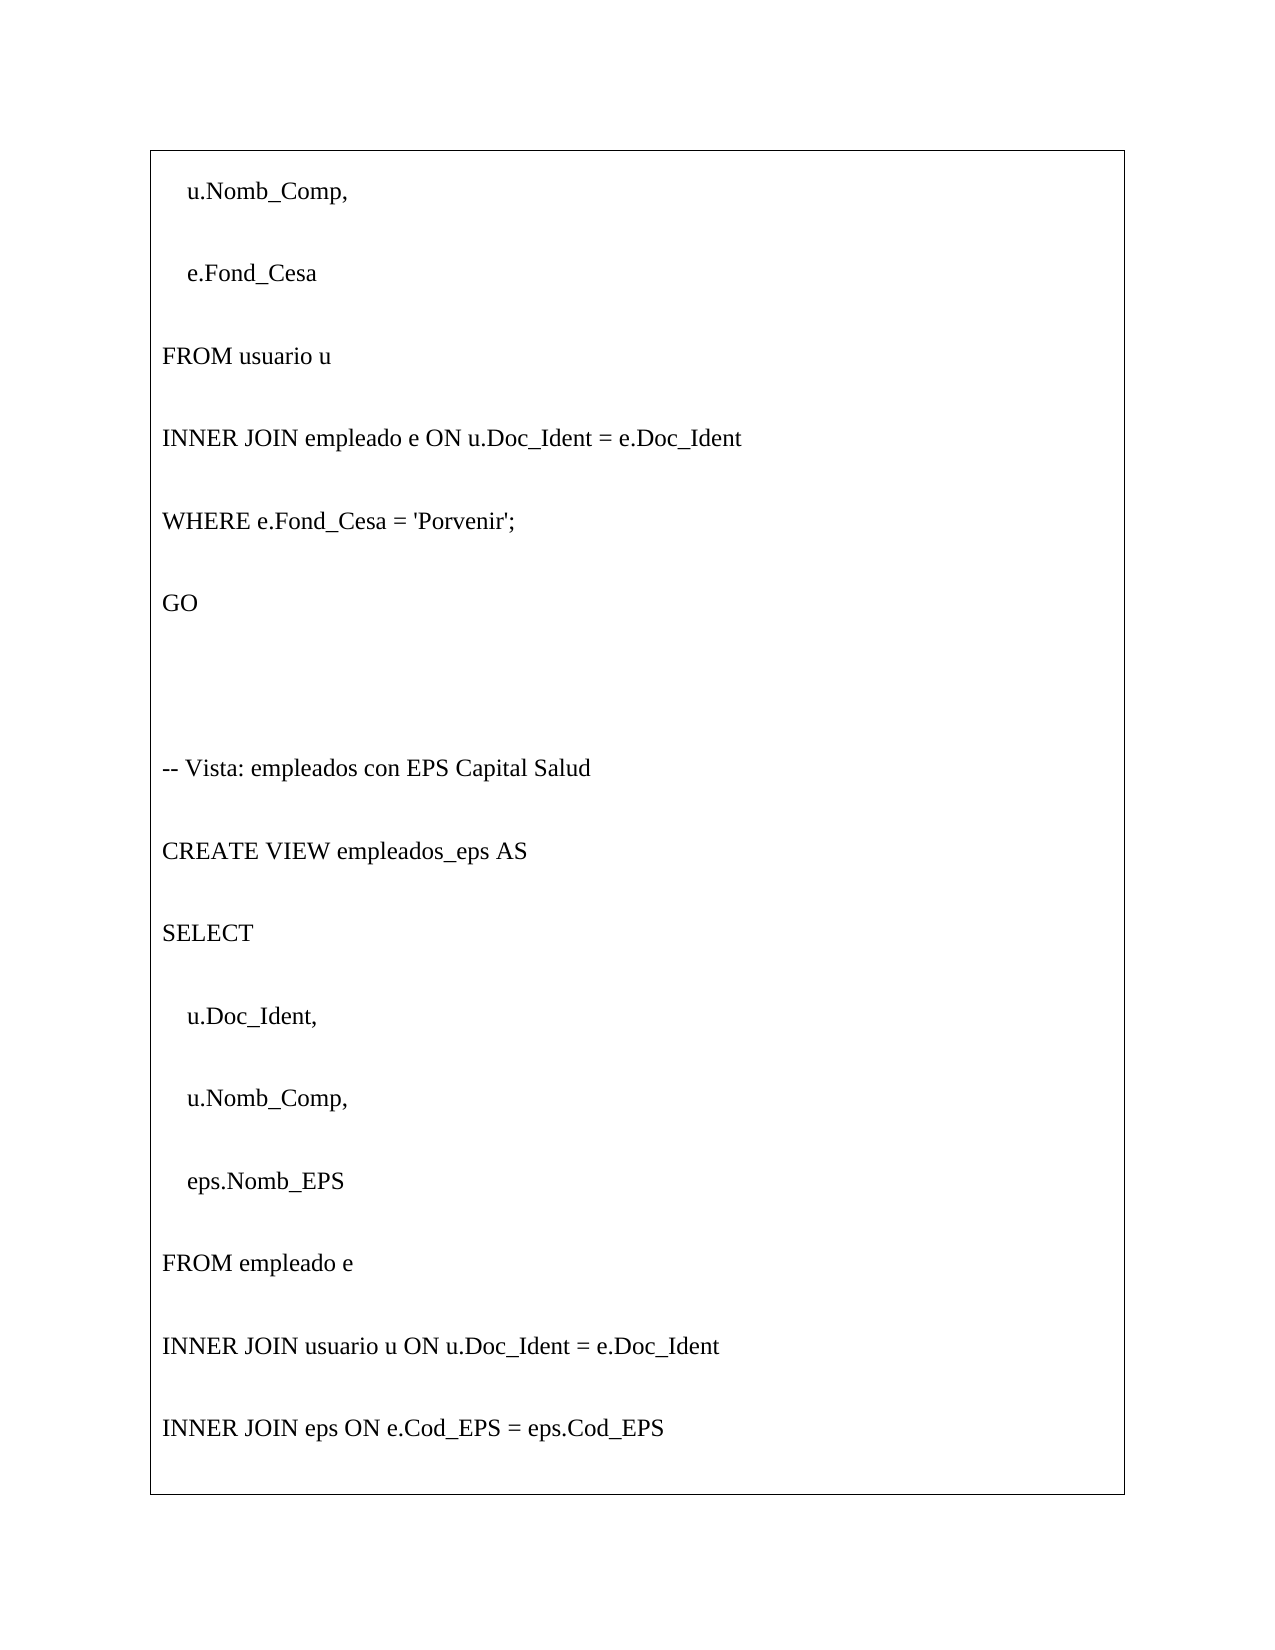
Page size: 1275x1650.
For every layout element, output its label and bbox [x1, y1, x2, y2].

table_header [151, 151, 1124, 1493]
